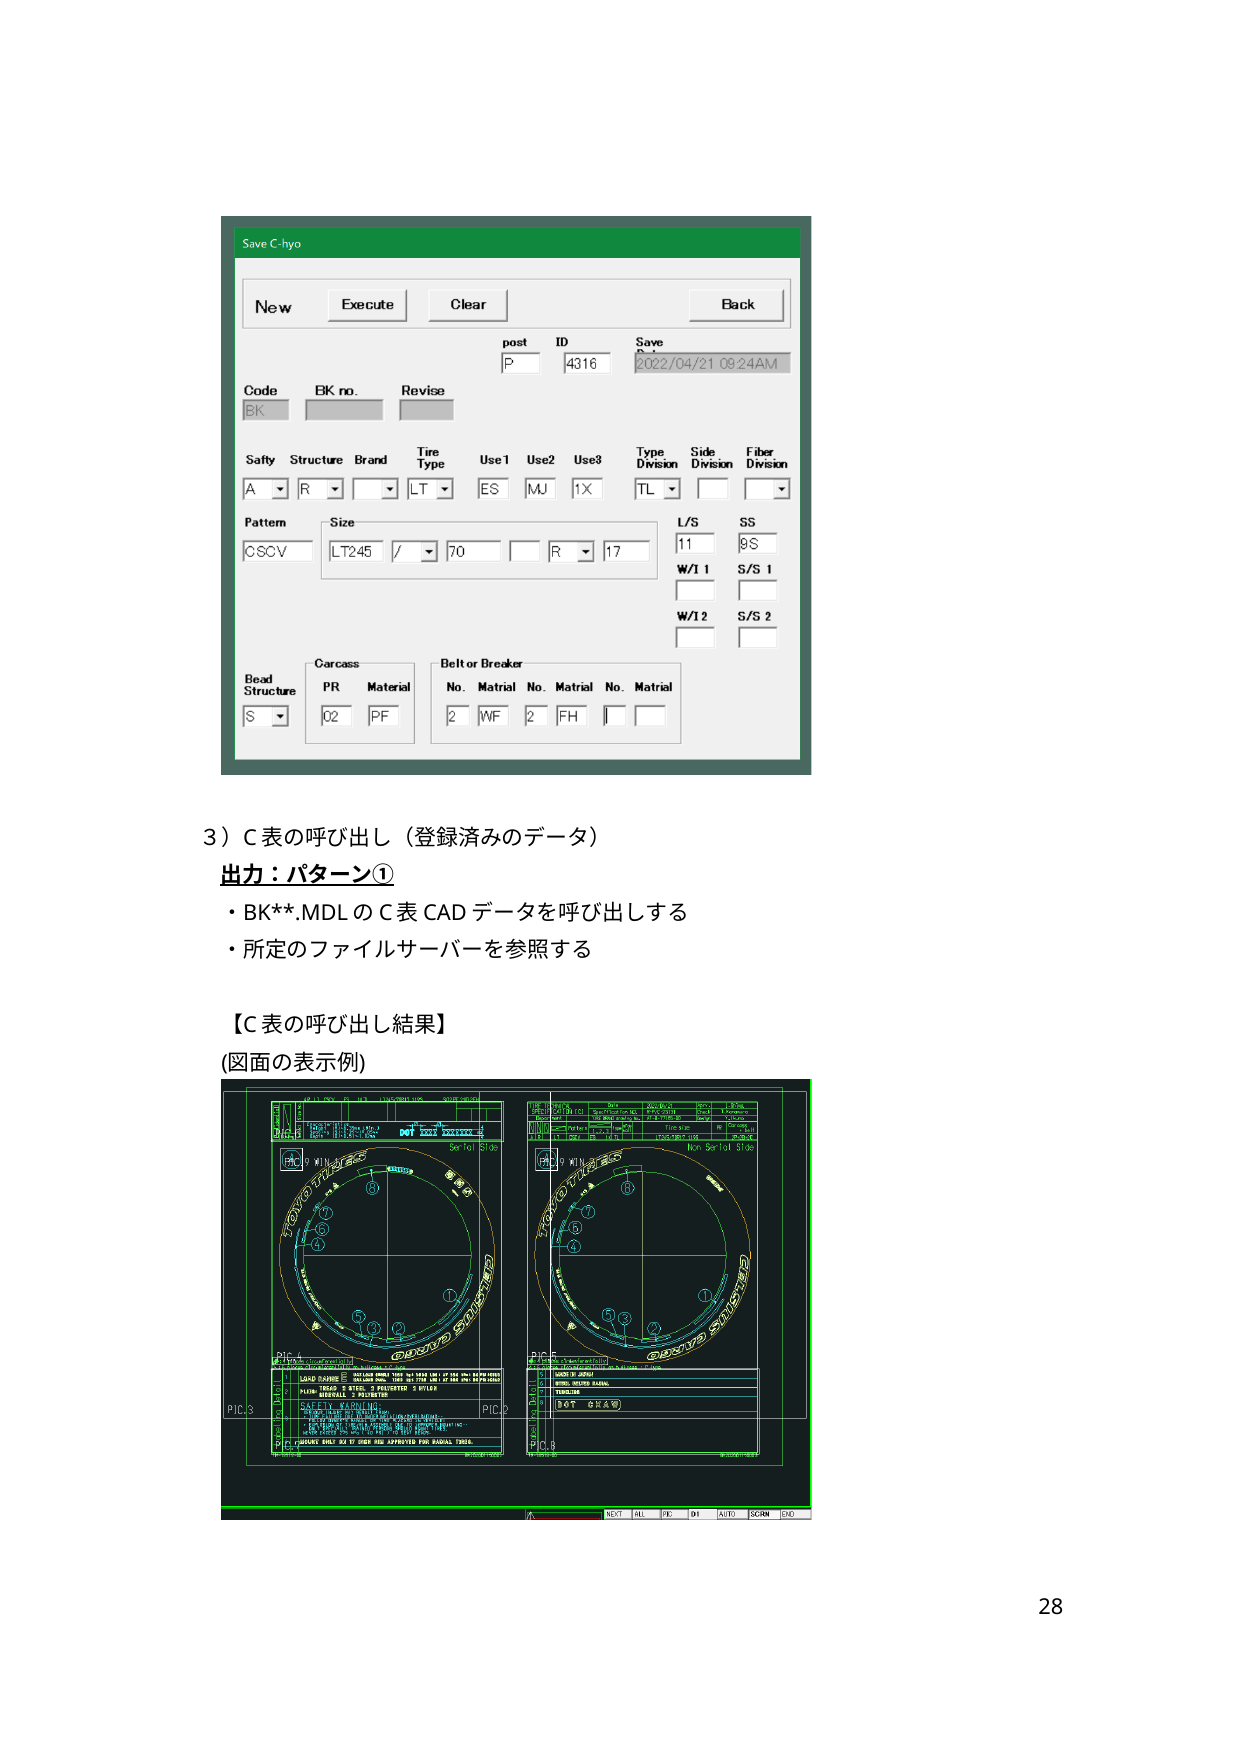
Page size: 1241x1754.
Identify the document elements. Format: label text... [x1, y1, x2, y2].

text 出力：パターン① [177, 854, 1063, 892]
picture [221, 216, 812, 775]
picture [221, 1079, 812, 1520]
subtitle ３）C表の呼び出し（登録済みのデータ） [199, 817, 1063, 854]
text 【C表の呼び出し結果】 [177, 1004, 1063, 1042]
text ・BK**.MDLのC表CADデータを呼び出しする [177, 892, 1063, 929]
text ・所定のファイルサーバーを参照する [177, 929, 1063, 967]
text (図面の表示例) [177, 1042, 1063, 1079]
